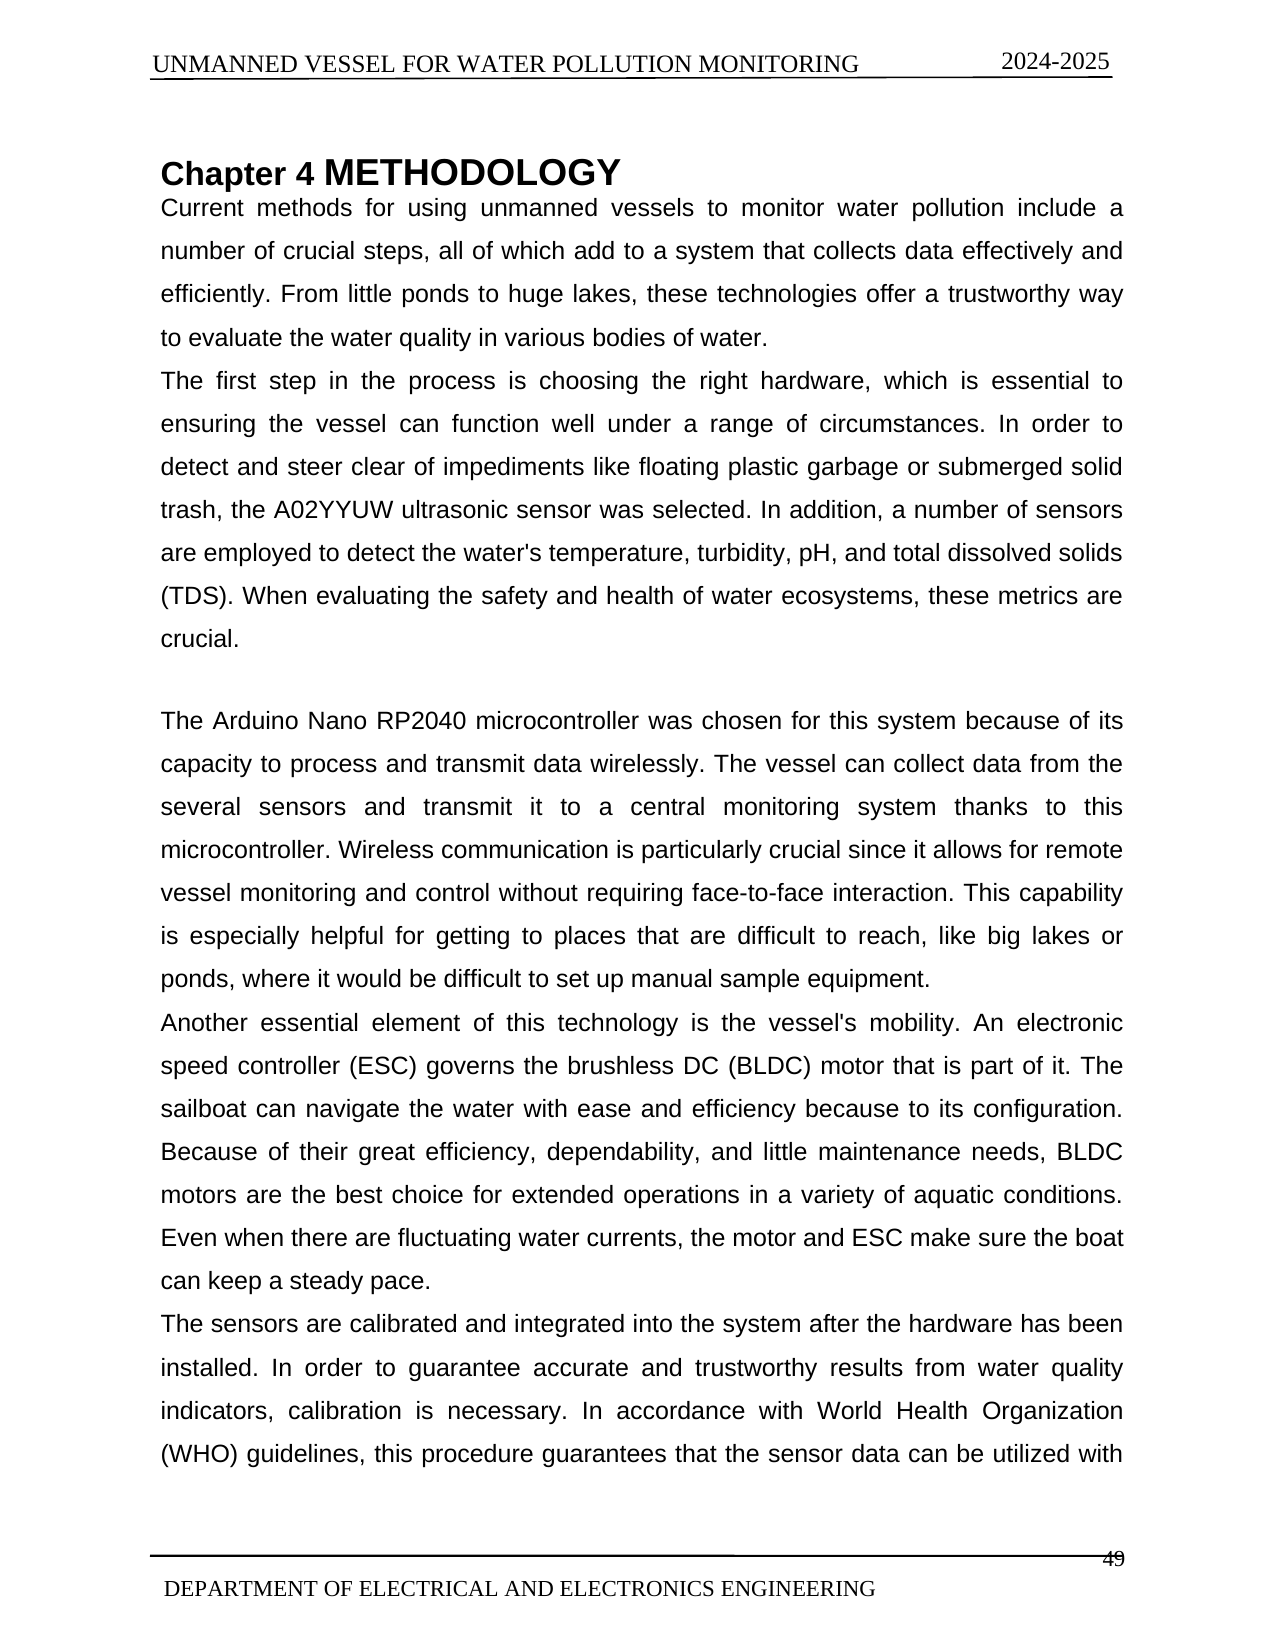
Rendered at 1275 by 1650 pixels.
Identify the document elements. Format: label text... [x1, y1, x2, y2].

text Current methods for using unmanned vessels to monitor water pollution include a number of crucial steps, all of which add to a system that collects data effectively and efficiently. From little ponds to huge lakes, these technologies offer a trustworthy way to evaluate the water quality in various bodies of water. [160, 193, 1125, 351]
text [160, 1309, 1125, 1468]
text Chapter 4 METHODOLOGY [160, 150, 1125, 193]
text Another essential element of this technology is the vessel's mobility. An electronic speed controller (ESC) governs the brushless DC (BLDC) motor that is part of it. The sailboat can navigate the water with ease and efficiency because to its configuration. Because of their great efficiency, dependability, and little maintenance needs, BLDC motors are the best choice for extended operations in a variety of aquatic conditions. Even when there are fluctuating water currents, the motor and ESC make sure the boat can keep a steady pace. [160, 1008, 1125, 1295]
text The Arduino Nano RP2040 microcontroller was chosen for this system because of its capacity to process and transmit data wirelessly. The vessel can collect data from the several sensors and transmit it to a central monitoring system thanks to this microcontroller. Wireless communication is particularly crucial since it allows for remote vessel monitoring and control without requiring face-to-face interaction. This capability is especially helpful for getting to places that are difficult to reach, like big lakes or ponds, where it would be difficult to set up manual sample equipment. [160, 706, 1125, 993]
text The first step in the process is choosing the right hardware, which is essential to ensuring the vessel can function well under a range of circumstances. In order to detect and steer clear of impediments like floating plastic garbage or submerged solid trash, the A02YYUW ultrasonic sensor was selected. In addition, a number of sensors are employed to detect the water's temperature, turbidity, pH, and total dissolved solids (TDS). When evaluating the safety and health of water ecosystems, these metrics are crucial. [160, 366, 1125, 693]
